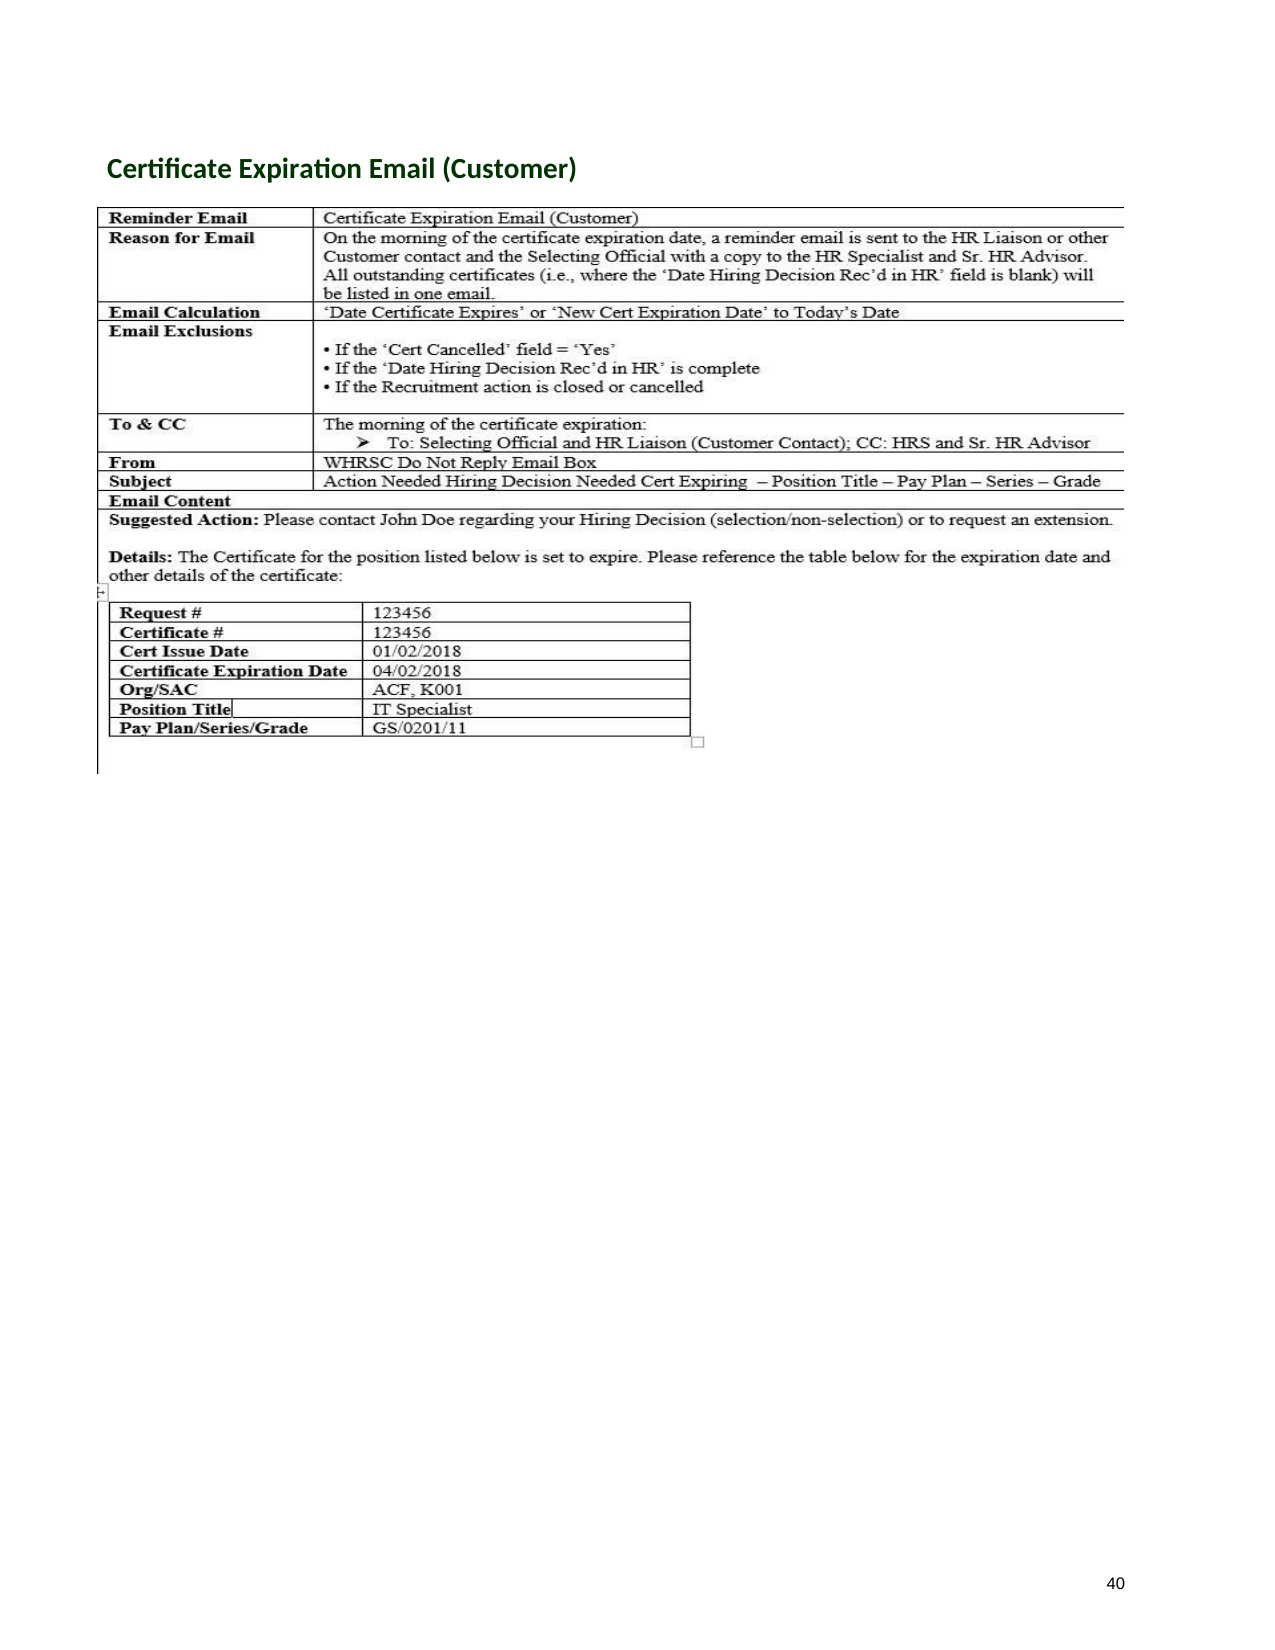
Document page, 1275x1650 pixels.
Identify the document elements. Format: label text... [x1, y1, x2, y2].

subtitle Certificate Expiration Email (Customer) [107, 150, 1135, 186]
picture [97, 207, 1124, 774]
